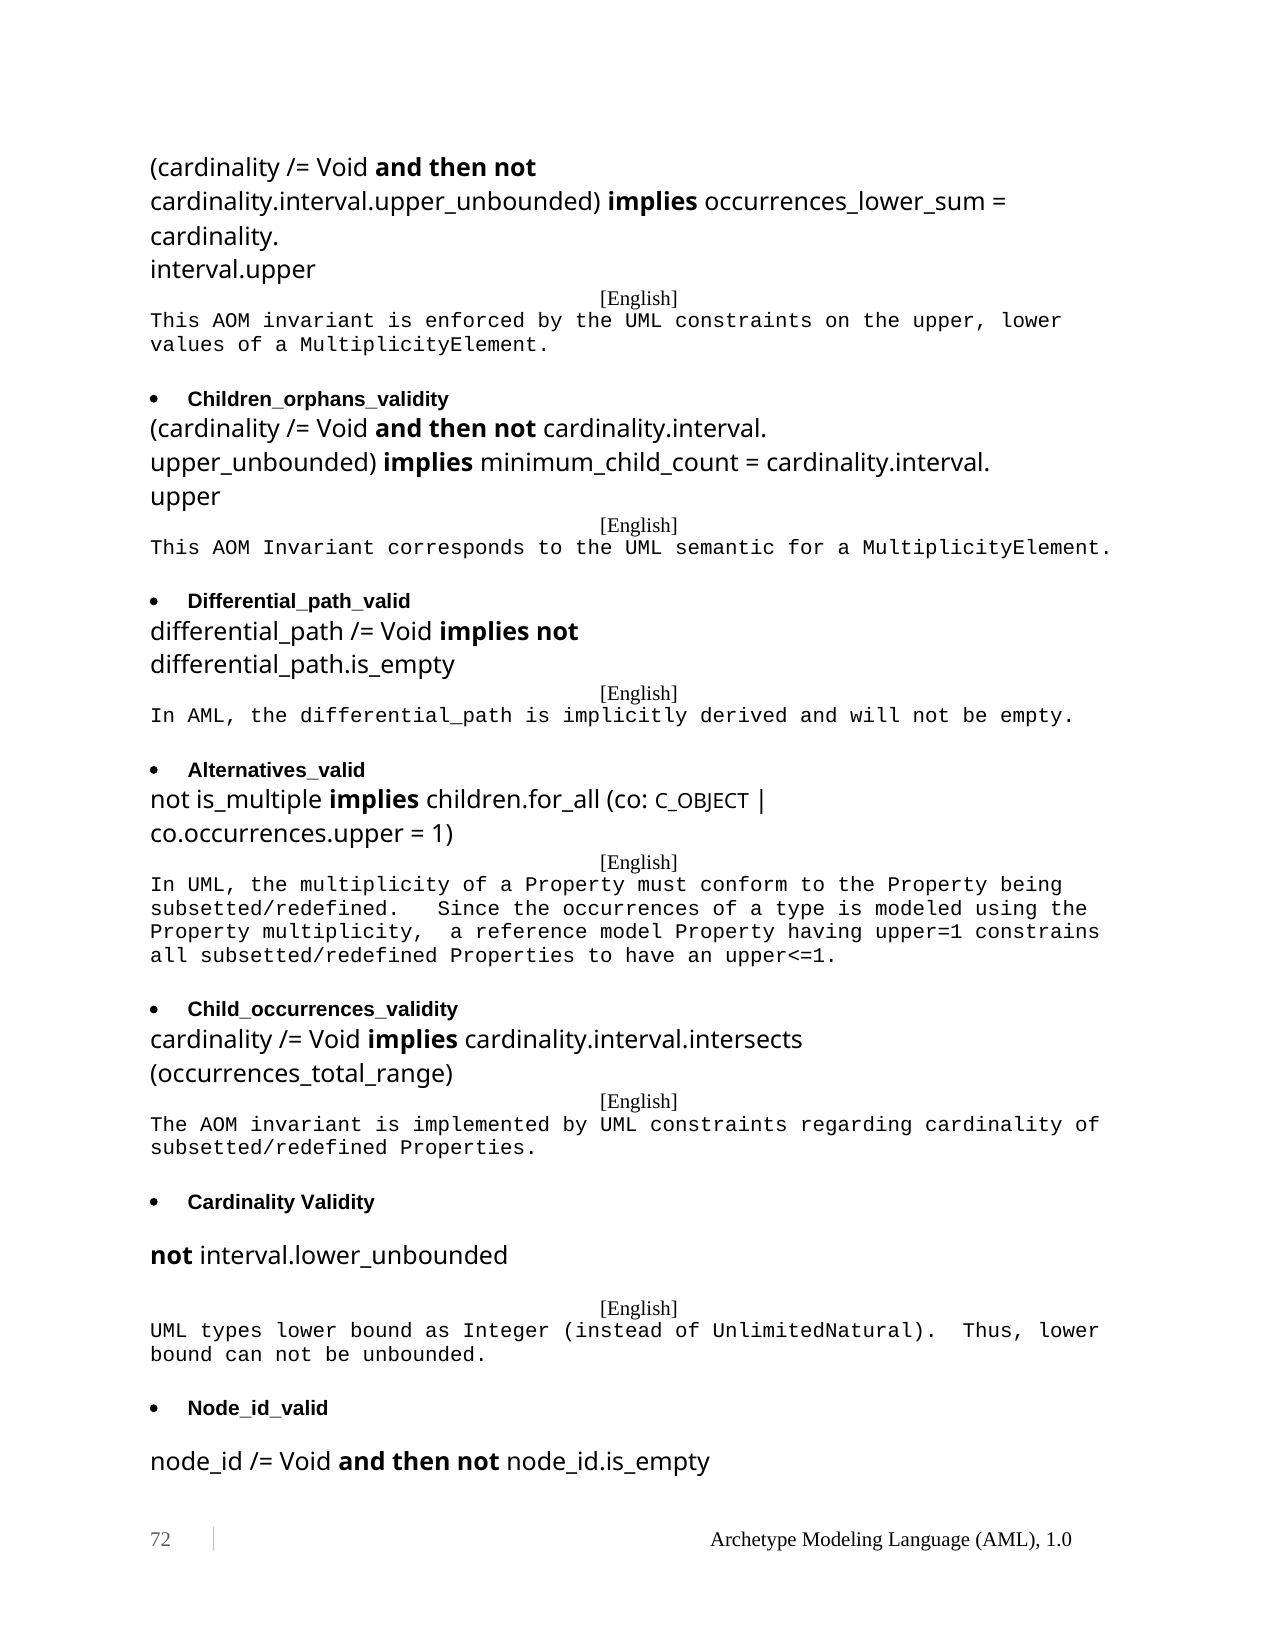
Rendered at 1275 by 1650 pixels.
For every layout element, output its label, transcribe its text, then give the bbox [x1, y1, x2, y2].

text (cardinality /= Void and then not cardinality.interval. [150, 410, 1125, 444]
text [English] [525, 513, 1125, 537]
list Differential_path_valid [150, 589, 1125, 613]
text not is_multiple implies children.for_all (co: C_OBJECT | [150, 782, 1125, 816]
text In UML, the multiplicity of a Property must conform to the Property being subsetted/redefined. Since the occurrences of a type is modeled using the Property multiplicity, a reference model Property having upper=1 constrains all subsetted/redefined Properties to have an upper<=1. [150, 874, 1125, 968]
text co.occurrences.upper = 1) [150, 816, 1125, 850]
list Child_occurrences_validity [150, 997, 1125, 1021]
text upper [150, 478, 1125, 513]
text The AOM invariant is implemented by UML constraints regarding cardinality of subsetted/redefined Properties. [150, 1113, 1125, 1161]
text [English] [525, 681, 1125, 705]
text (occurrences_total_range) [150, 1055, 1125, 1089]
text [English] [525, 1296, 1125, 1320]
text node_id /= Void and then not node_id.is_empty [150, 1444, 1125, 1478]
text [English] [525, 850, 1125, 874]
text This AOM Invariant corresponds to the UML semantic for a MultiplicityElement. [150, 537, 1125, 560]
list Alternatives_valid [150, 758, 1125, 782]
text In AML, the differential_path is implicitly derived and will not be empty. [150, 705, 1125, 729]
list Cardinality Validity [150, 1189, 1125, 1214]
text differential_path /= Void implies not [150, 613, 1125, 647]
text cardinality.interval.upper_unbounded) implies occurrences_lower_sum = cardinality. [150, 184, 1125, 252]
text interval.upper [150, 252, 1125, 286]
text upper_unbounded) implies minimum_child_count = cardinality.interval. [150, 444, 1125, 478]
list Node_id_valid [150, 1396, 1125, 1420]
text differential_path.is_empty [150, 647, 1125, 681]
text UML types lower bound as Integer (instead of UnlimitedNatural). Thus, lower bound can not be unbounded. [150, 1320, 1125, 1367]
text cardinality /= Void implies cardinality.interval.intersects [150, 1021, 1125, 1055]
text not interval.lower_unbounded [150, 1238, 1125, 1272]
text (cardinality /= Void and then not [150, 150, 1125, 184]
text [English] [525, 286, 1125, 310]
text This AOM invariant is enforced by the UML constraints on the upper, lower values of a MultiplicityElement. [150, 310, 1125, 358]
text [English] [525, 1089, 1125, 1113]
list Children_orphans_validity [150, 386, 1125, 410]
